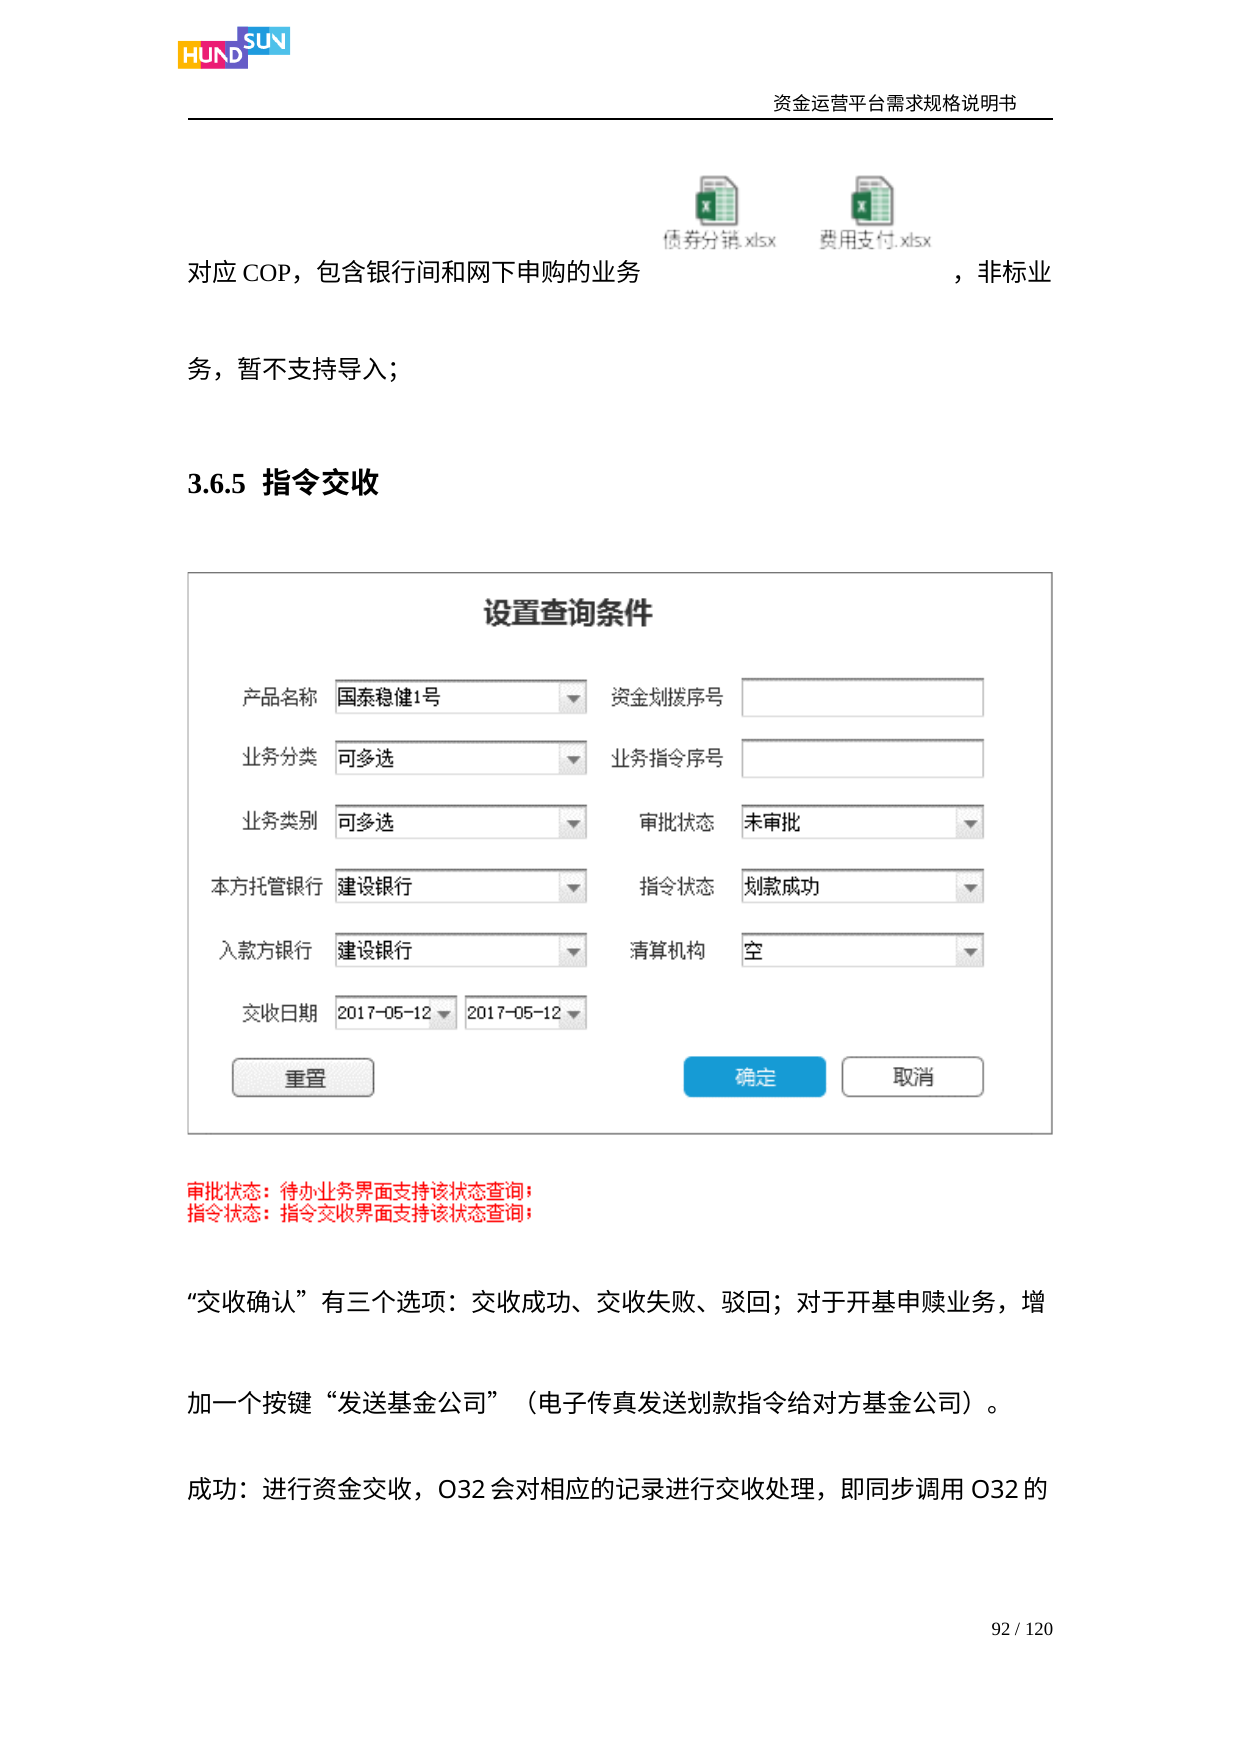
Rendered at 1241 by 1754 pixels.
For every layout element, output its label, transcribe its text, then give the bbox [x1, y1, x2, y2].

text 对应COP，包含银行间和网下申购的业务，非标业务，暂不支持导入； [187, 164, 1053, 402]
picture [187, 572, 1053, 1224]
picture [177, 26, 291, 69]
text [187, 1454, 1053, 1522]
text “交收确认”有三个选项：交收成功、交收失败、驳回；对于开基申赎业务，增加一个按键“发送基金公司”（电子传真发送划款指令给对方基金公司）。 [187, 1266, 1053, 1436]
subtitle 指令交收 [187, 447, 1053, 515]
